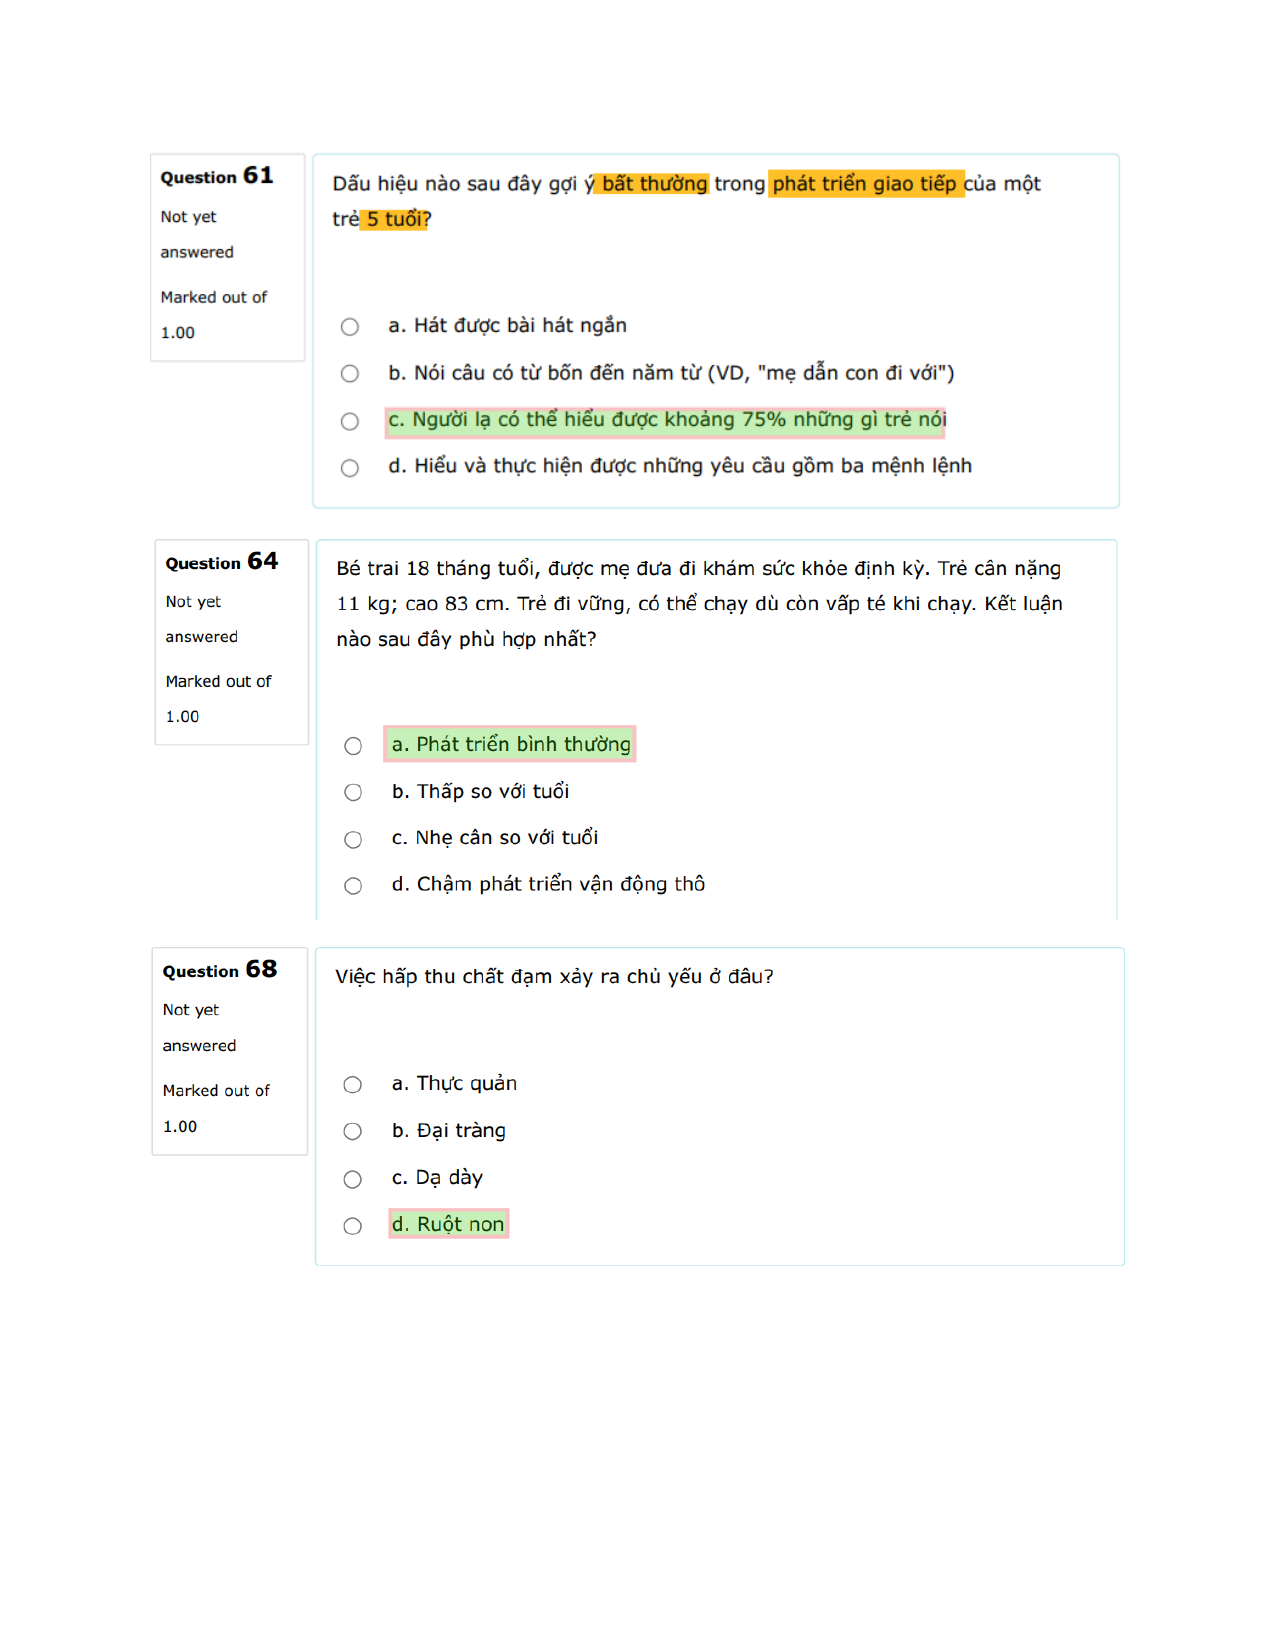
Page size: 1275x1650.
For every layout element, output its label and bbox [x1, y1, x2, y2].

picture [150, 532, 1125, 920]
picture [150, 150, 1125, 514]
picture [150, 938, 1125, 1266]
